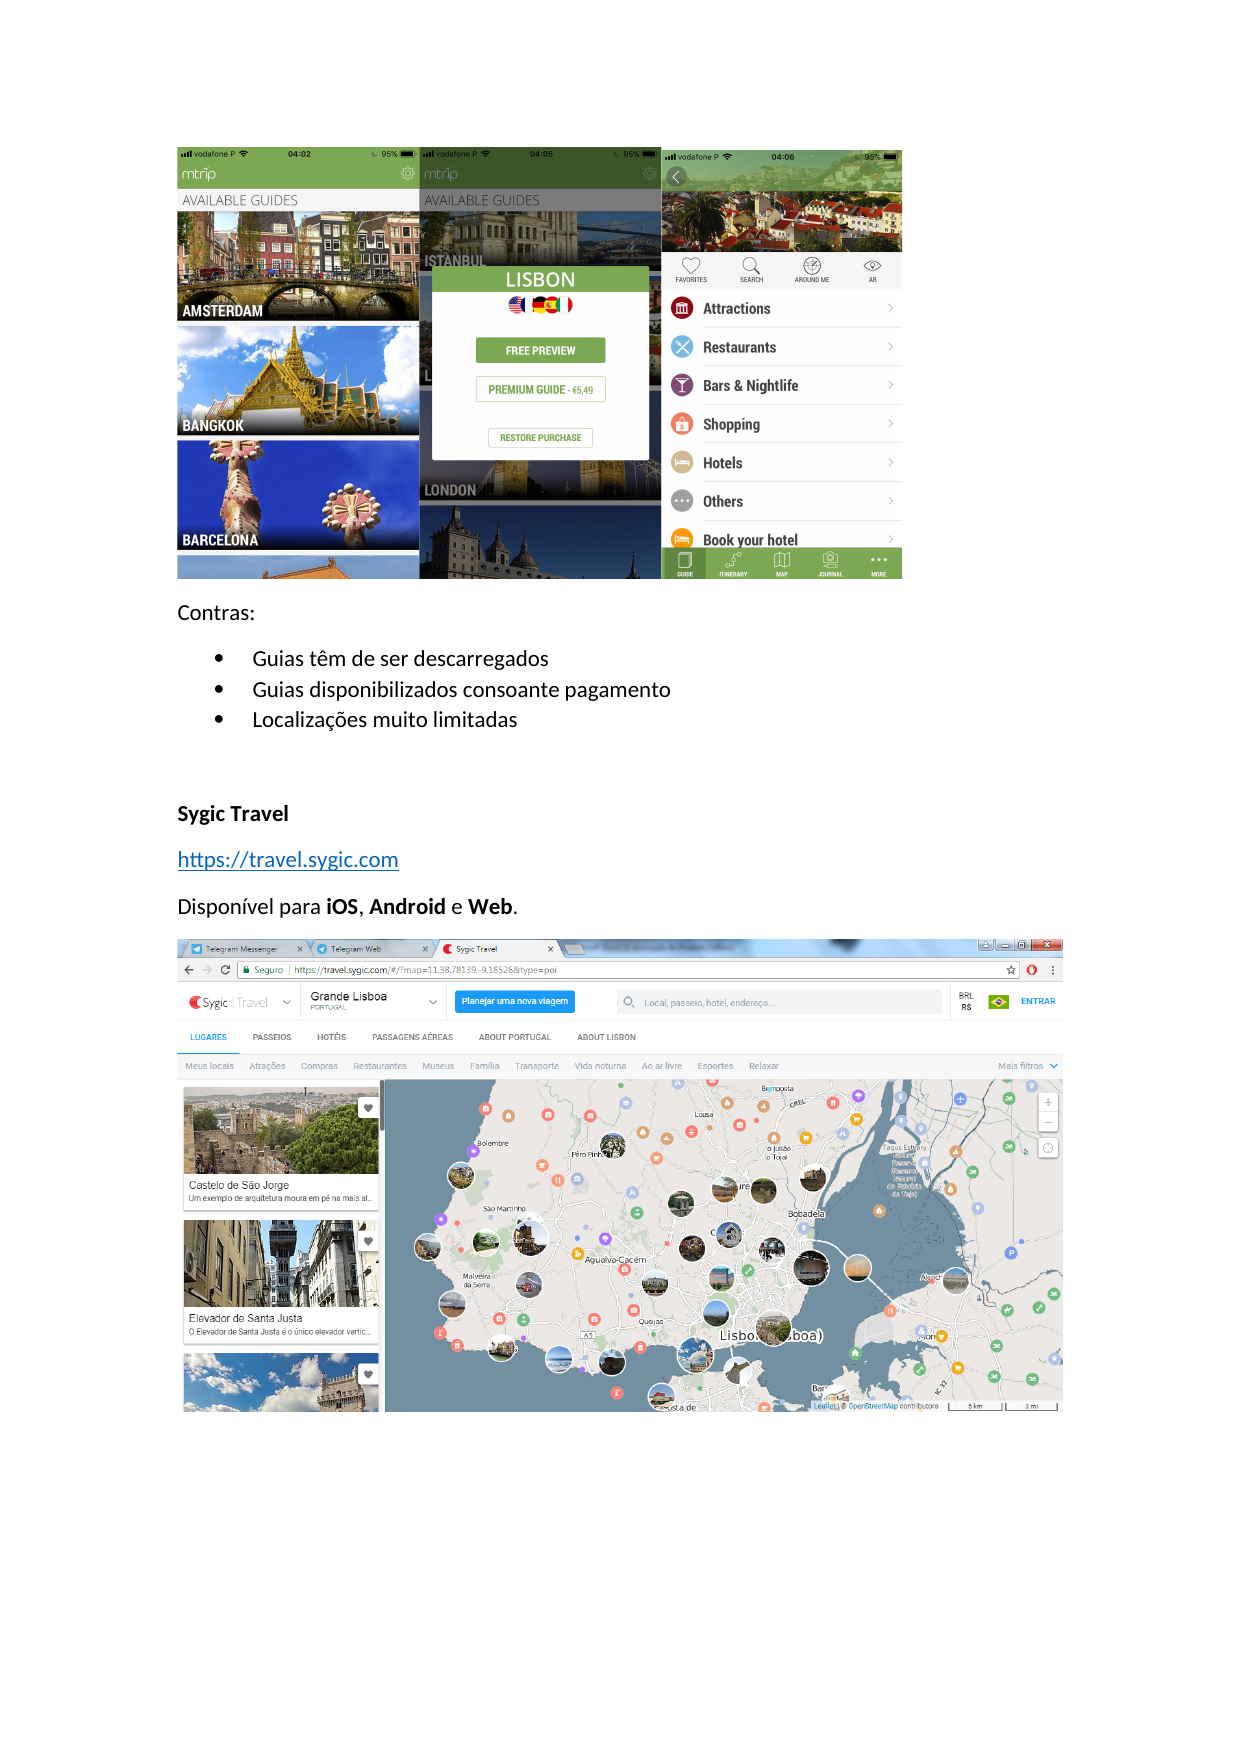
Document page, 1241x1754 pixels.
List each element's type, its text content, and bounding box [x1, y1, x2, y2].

list Localizações muito limitadas [215, 705, 1063, 733]
text https://travel.sygic.com [177, 846, 1063, 873]
picture [177, 939, 1063, 1412]
picture [177, 147, 903, 579]
text Disponível para iOS, Android e Web. [177, 892, 1063, 920]
list Guias disponibilizados consoante pagamento [215, 675, 1063, 703]
text Sygic Travel [177, 799, 1063, 827]
text Contras: [177, 598, 1063, 626]
list Guias têm de ser descarregados [215, 644, 1063, 672]
